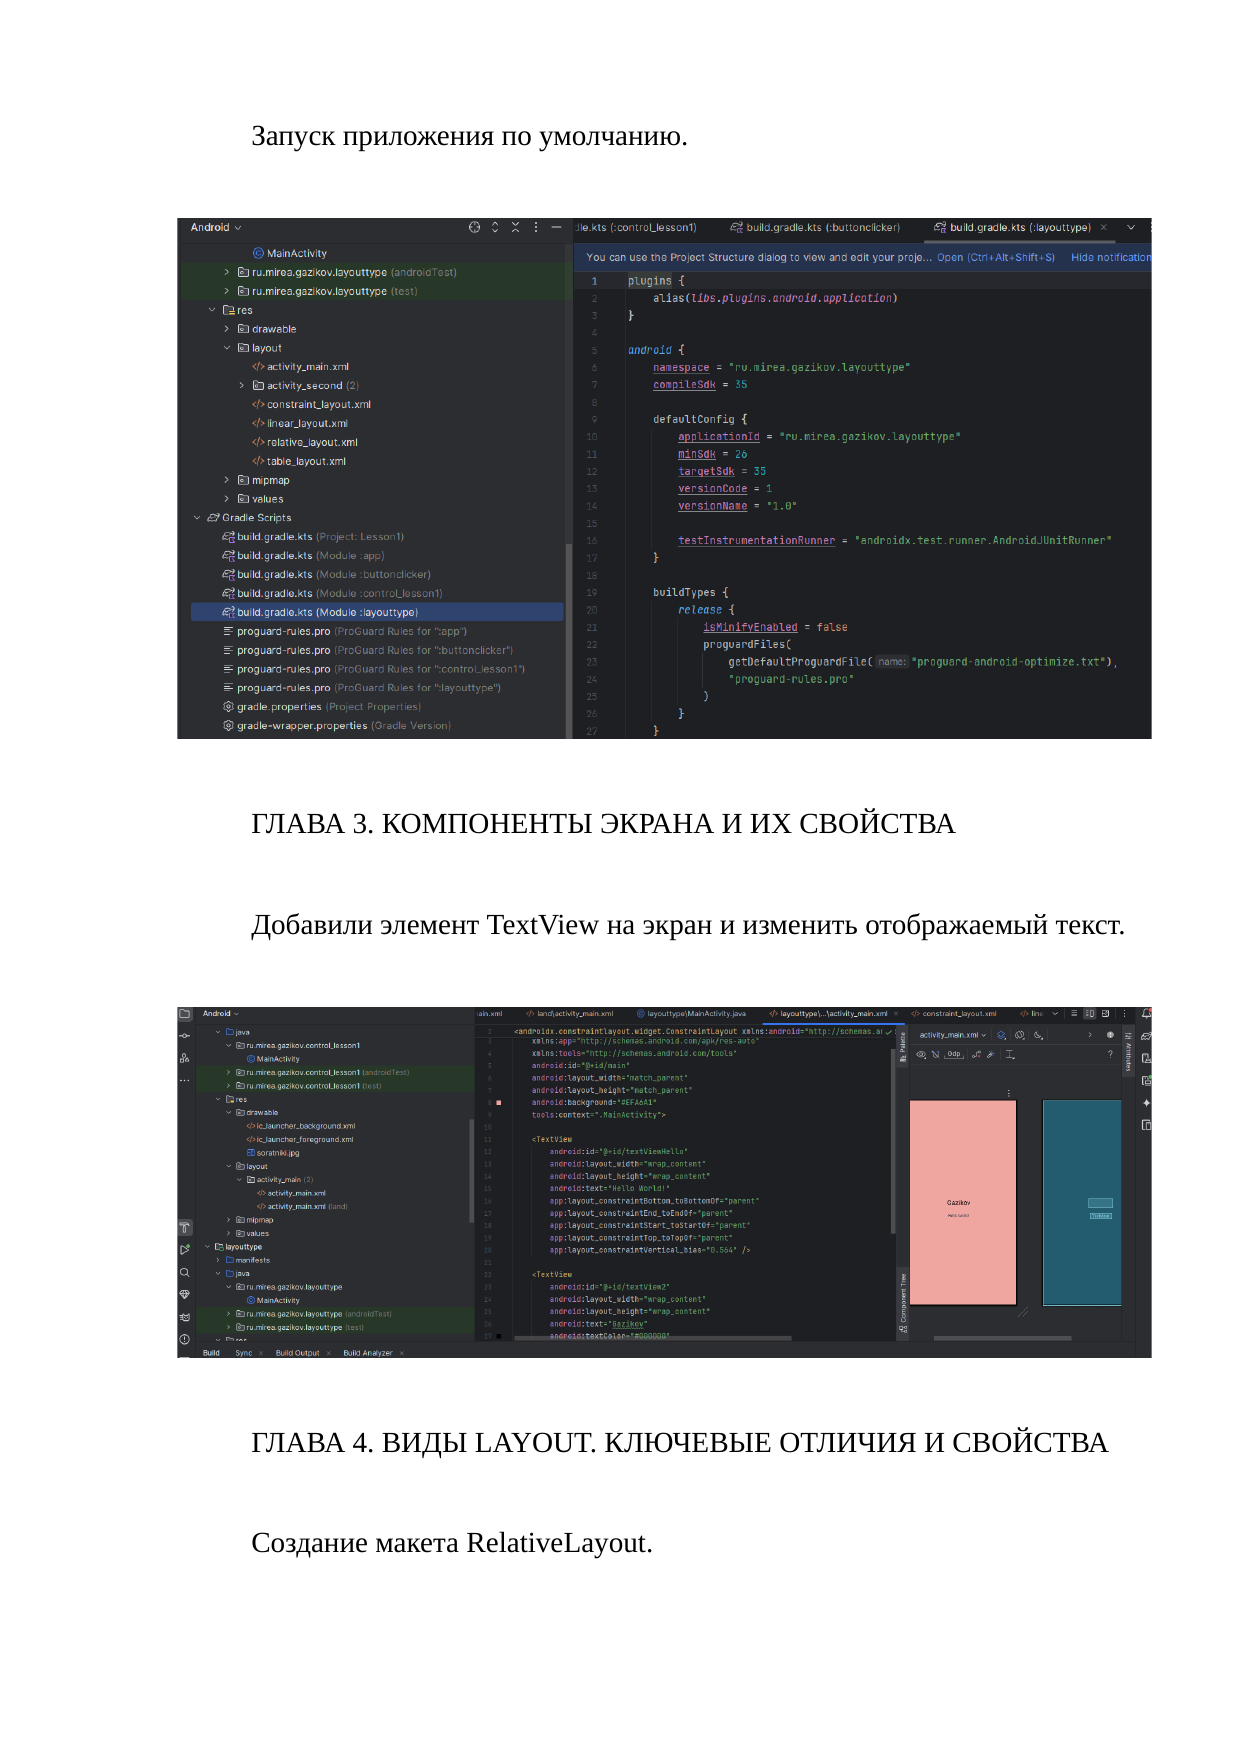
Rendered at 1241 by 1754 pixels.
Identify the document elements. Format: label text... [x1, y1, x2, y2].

text ГЛАВА 3. КОМПОНЕНТЫ ЭКРАНА И ИХ СВОЙСТВА [177, 806, 1152, 840]
picture [177, 218, 1152, 739]
text Создание макета RelativeLayout. [177, 1526, 1152, 1559]
picture [177, 1007, 1152, 1358]
text Запуск приложения по умолчанию. [177, 118, 1152, 152]
text ГЛАВА 4. ВИДЫ LAYOUT. КЛЮЧЕВЫЕ ОТЛИЧИЯ И СВОЙСТВА [177, 1425, 1152, 1458]
text Добавили элемент TextView на экран и изменить отображаемый текст. [177, 907, 1152, 940]
